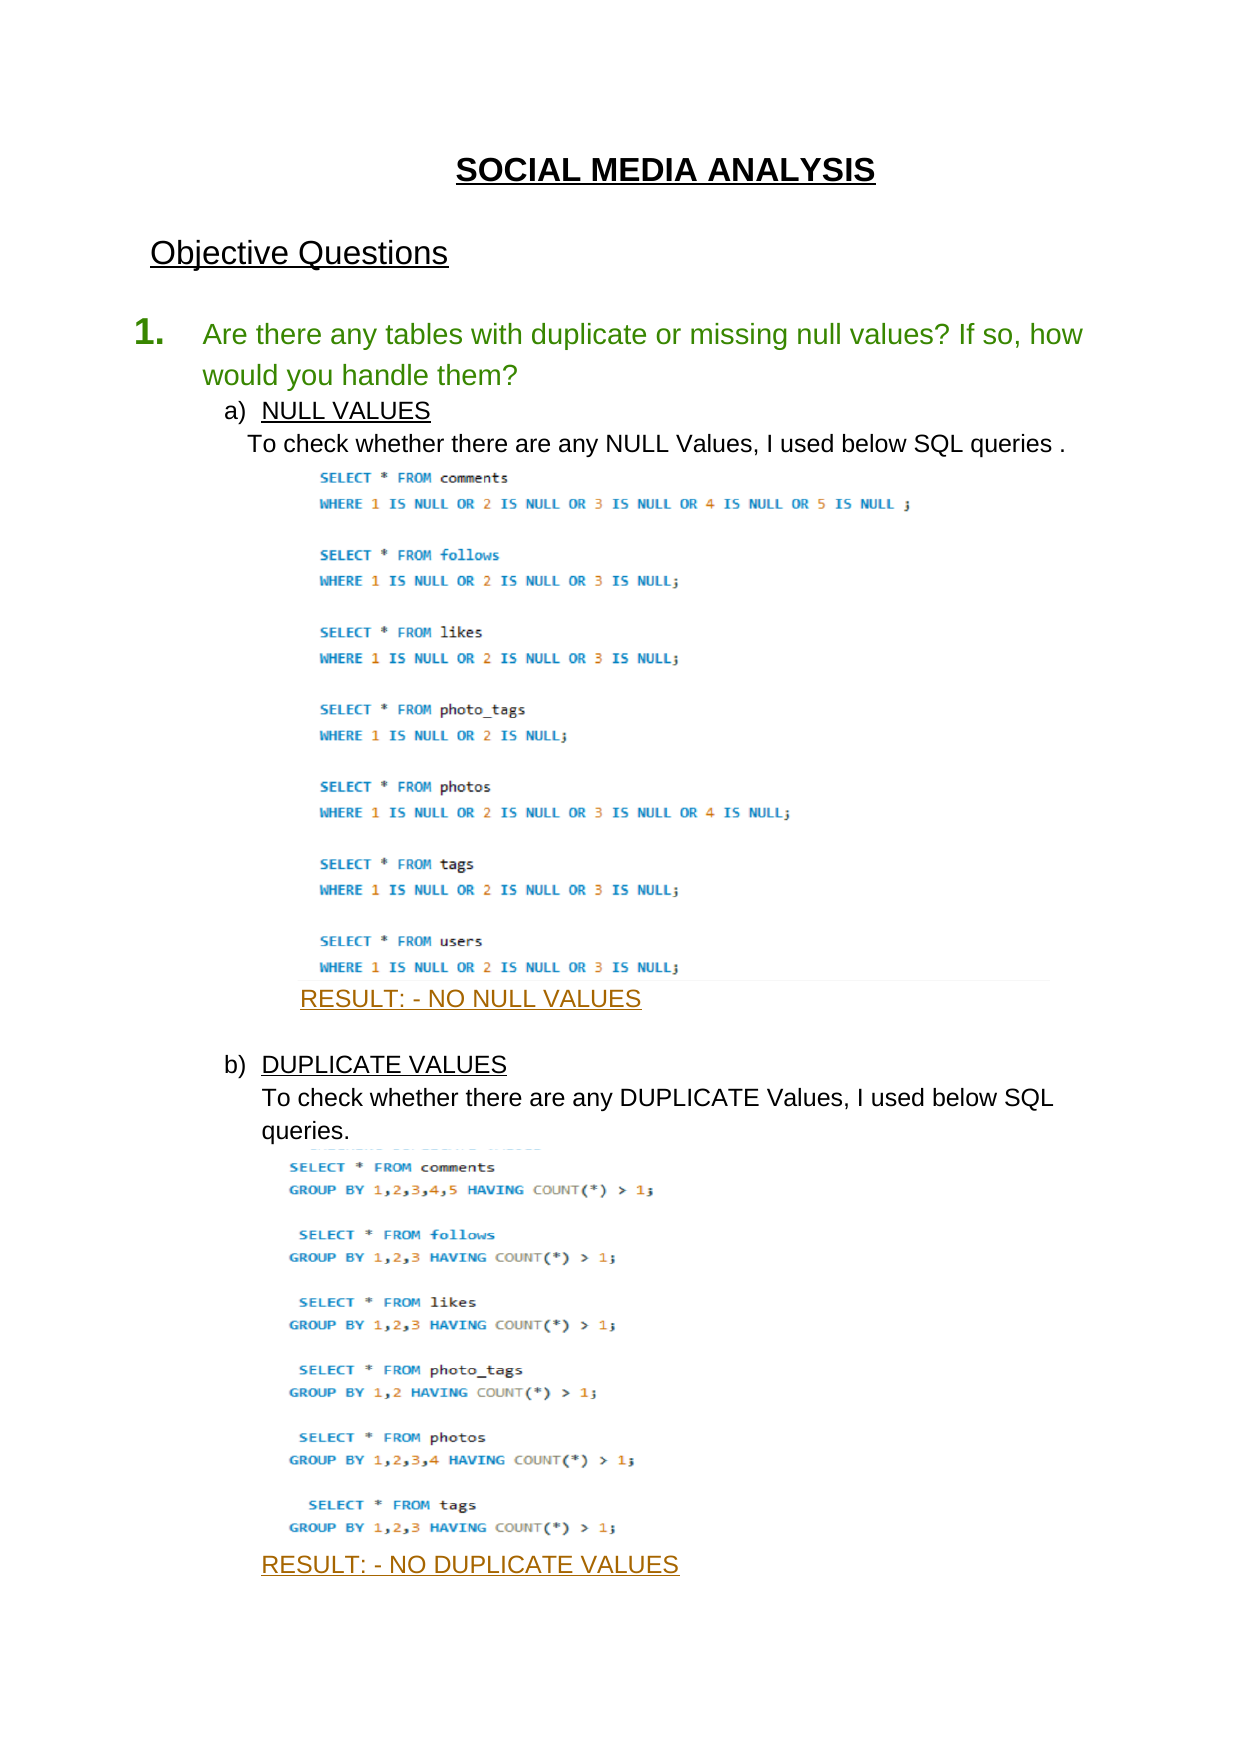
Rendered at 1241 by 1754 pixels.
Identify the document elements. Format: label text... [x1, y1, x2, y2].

text Objective Questions [150, 233, 1090, 271]
list NULL VALUES [224, 396, 1090, 425]
list RESULT: - NO NULL VALUES [300, 984, 1090, 1013]
list Are there any tables with duplicate or missing null values? If so, how would you handle them? [165, 309, 1090, 391]
text To check whether there are any NULL Values, I used below SQL queries . [150, 429, 1181, 458]
text SOCIAL MEDIA ANALYSIS [150, 150, 1181, 188]
picture [261, 1149, 670, 1546]
text RESULT: - NO DUPLICATE VALUES [150, 1550, 1090, 1578]
list To check whether there are any DUPLICATE Values, I used below SQL queries. [261, 1083, 1090, 1145]
list DUPLICATE VALUES [224, 1050, 1090, 1079]
picture [297, 462, 1050, 981]
